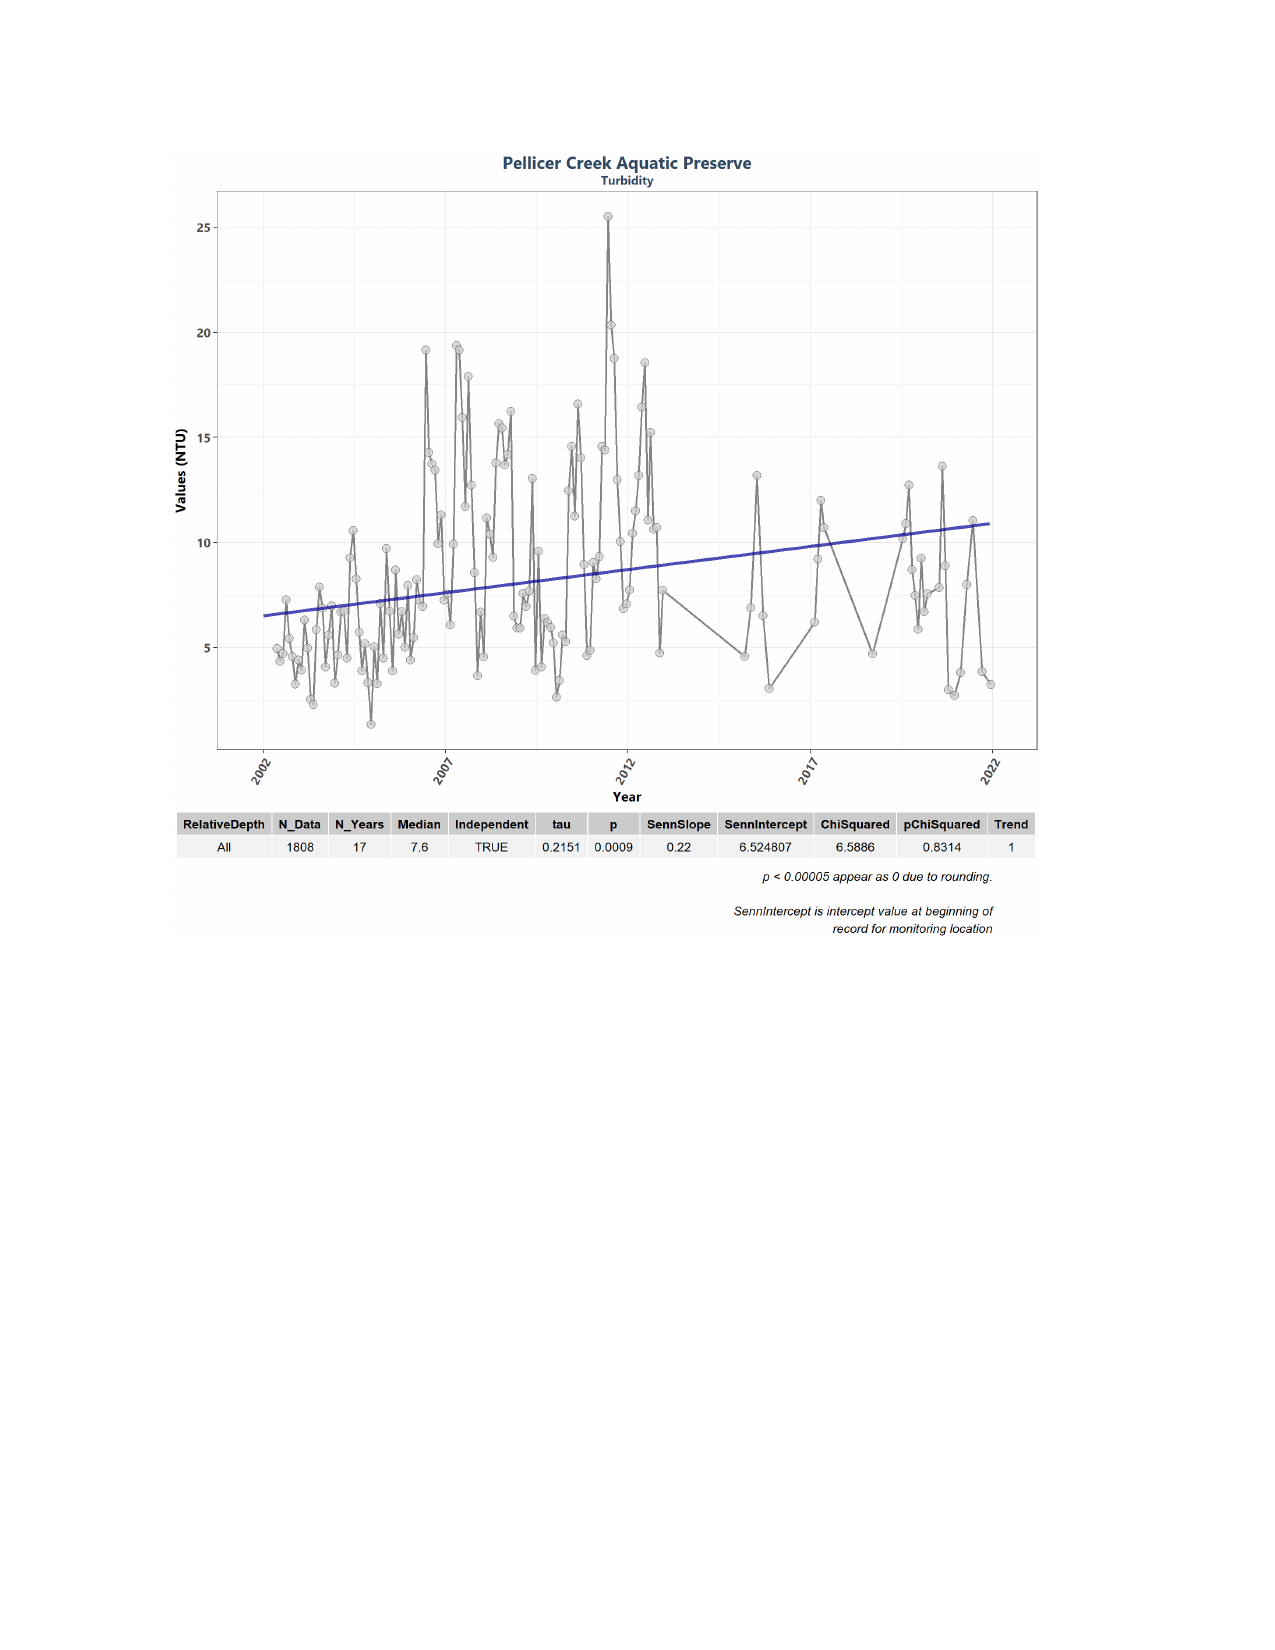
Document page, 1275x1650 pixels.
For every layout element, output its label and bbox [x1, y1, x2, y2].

picture [168, 150, 1044, 938]
